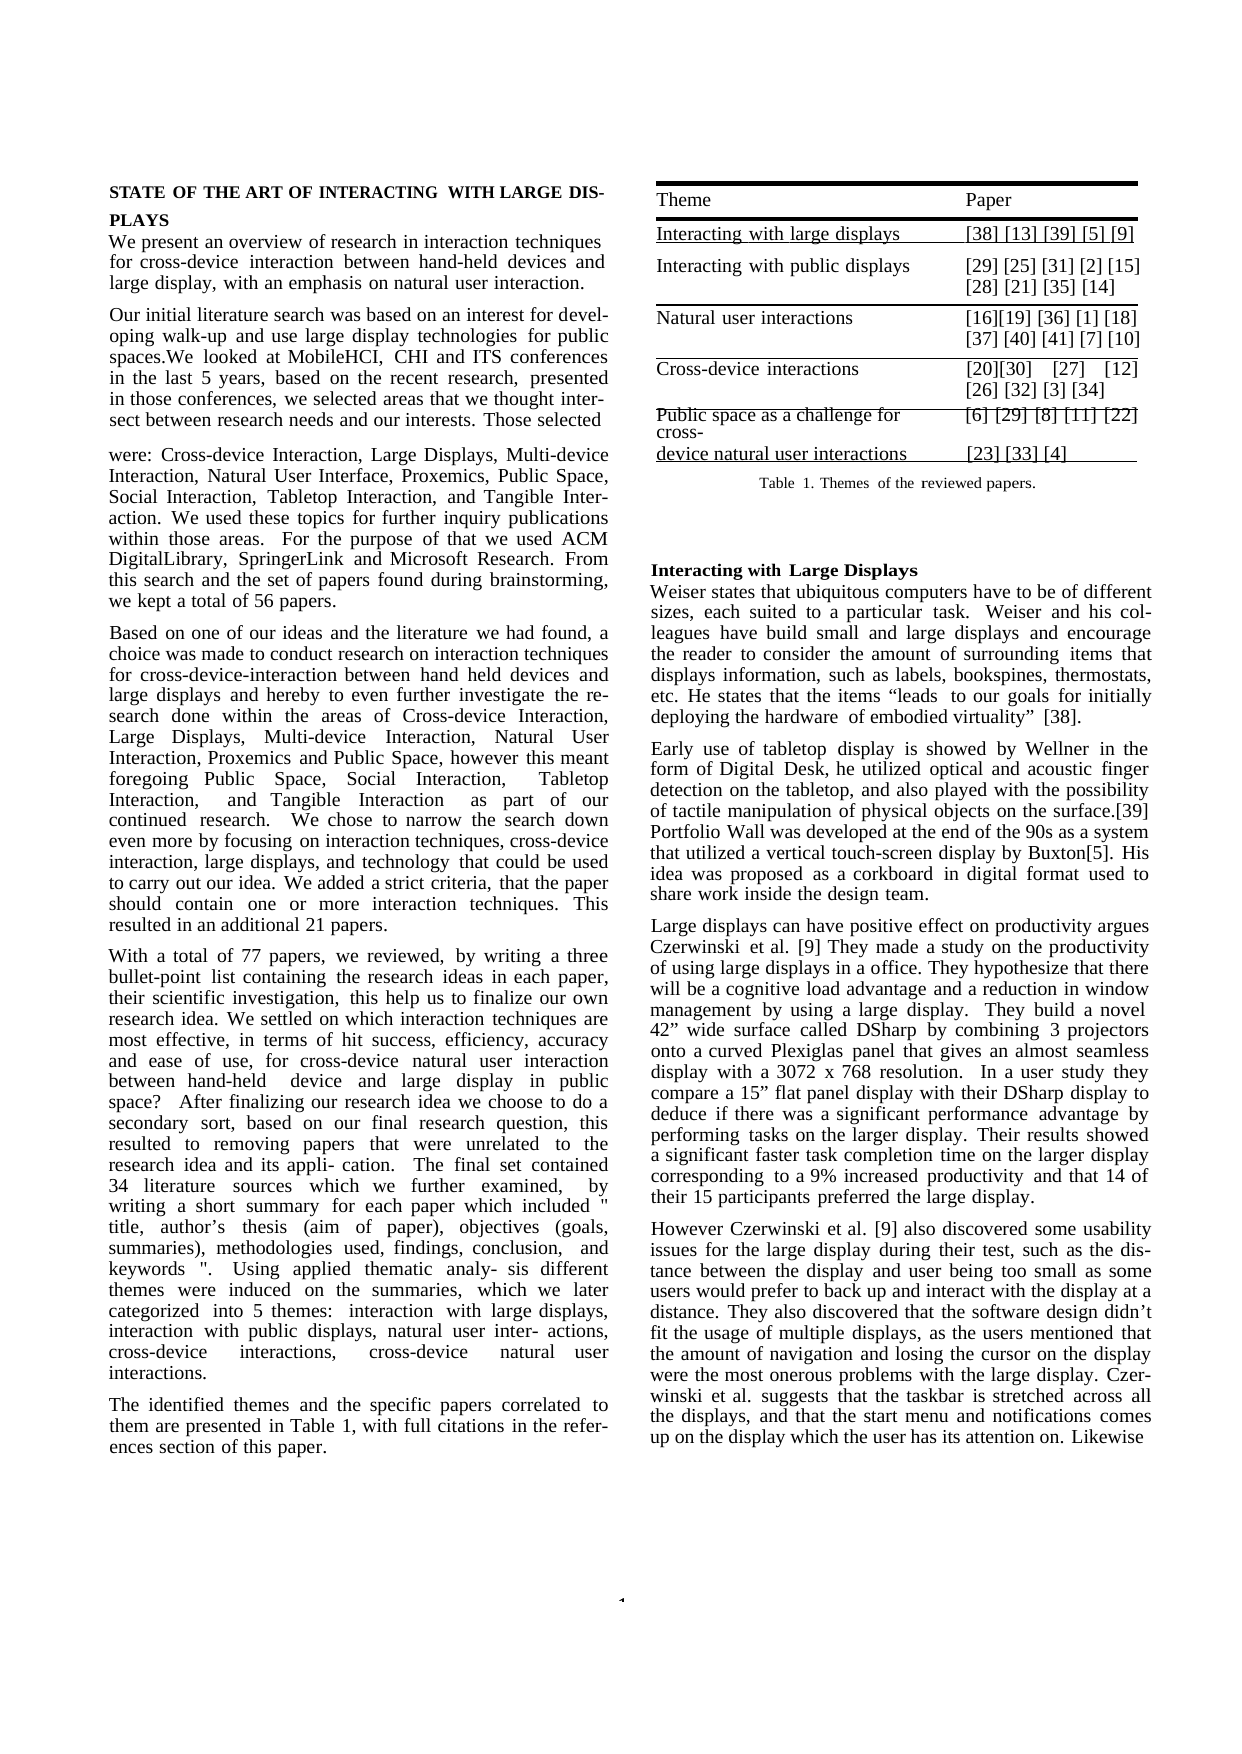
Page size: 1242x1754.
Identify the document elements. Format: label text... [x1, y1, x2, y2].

text [6] [29] [8] [11] [22] [965, 409, 1160, 426]
text Theme Paper [656, 188, 1160, 211]
text Our initial literature search was based on an interest for devel- oping walk-up and use large display technologies for public spaces.We looked at MobileHCI, CHI and ITS conferences in the last 5 years, based on the recent research, presented in those conferences, we selected areas that we thought inter- [109, 305, 608, 409]
text Interacting with Large Displays [651, 559, 923, 580]
text [28] [21] [35] [14] [965, 276, 1160, 297]
text device natural user interactions [23] [33] [4] [656, 445, 1142, 464]
text sect between research needs and our interests. Those selected [109, 409, 607, 428]
text Natural user interactions [16][19] [36] [1] [18] [37] [40] [41] [7] [10] [656, 307, 1143, 349]
text The identified themes and the specific papers correlated to them are presented in Table 1, with full citations in the refer- ences section of this paper. [108, 1395, 609, 1457]
text 42” wide surface called DSharp by combining 3 projectors onto a curved Plexiglas panel that gives an almost seamless display with a 3072 x 768 resolution. In a user study they compare a 15” flat panel display with their DSharp display to deduce if there was a significant performance advantage by performing tasks on the larger display. Their results showed a significant faster task completion time on the larger display corresponding to a 9% increased productivity and that 14 of their 15 participants preferred the large display. [650, 1020, 1149, 1208]
text STATE OF THE ART OF INTERACTING WITH LARGE DIS- PLAYS [109, 182, 605, 230]
text Weiser states that ubiquitous computers have to be of different sizes, each suited to a particular task. Weiser and his col- leagues have build small and large displays and encourage the reader to consider the amount of surrounding items that displays information, such as labels, bookspines, thermostats, etc. He states that the items “leads to our goals for initially deploying the hardware of embodied virtuality” [38]. [649, 581, 1152, 727]
text With a total of 77 papers, we reviewed, by writing a three bullet-point list containing the research ideas in each paper, their scientific investigation, this help us to finalize our own research idea. We settled on which interaction techniques are most effective, in terms of hit success, efficiency, accuracy and ease of use, for cross-device natural user interaction between hand-held device and large display in public space? After finalizing our research idea we choose to do a secondary sort, based on our final research question, this resulted to removing papers that were unrelated to the research idea and its appli- cation. The final set contained 34 literature sources which we further examined, by writing a short summary for each paper which included " title, author’s thesis (aim of paper), objectives (goals, summaries), methodologies used, findings, conclusion, and keywords ". Using applied thematic analy- sis different themes were induced on the summaries, which we later categorized into 5 themes: interaction with large displays, interaction with public displays, natural user inter- actions, cross-device interactions, cross-device natural user interactions. [108, 946, 609, 1384]
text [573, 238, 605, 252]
text Early use of tabletop display is showed by Wellner in the form of Digital Desk, he utilized optical and acoustic finger detection on the tabletop, and also played with the possibility of tactile manipulation of physical objects on the surface.[39] Portfolio Wall was developed at the end of the 90s as a system that utilized a vertical touch-screen display by Buxton[5]. His idea was proposed as a corkboard in digital format used to share work inside the design team. [650, 738, 1149, 905]
text Table 1. Themes of the reviewed papers. [756, 474, 1040, 492]
text We present an overview of research in interaction techniques [108, 238, 572, 252]
text Based on one of our ideas and the literature we had found, a choice was made to conduct research on interaction techniques for cross-device-interaction between hand held devices and large displays and hereby to even further investigate the re- search done within the areas of Cross-device Interaction, Large Displays, Multi-device Interaction, Natural User Interaction, Proxemics and Public Space, however this meant foregoing Public Space, Social Interaction, Tabletop Interaction, and Tangible Interaction as part of our continued research. We chose to narrow the search down even more by focusing on interaction techniques, cross-device interaction, large displays, and technology that could be used to carry out our idea. We added a strict criteria, that the paper should contain one or more interaction techniques. This resulted in an additional 21 papers. [108, 623, 609, 935]
text Large displays can have positive effect on productivity argues Czerwinski et al. [9] They made a study on the productivity of using large displays in a office. They hypothesize that there will be a cognitive load advantage and a reduction in window management by using a large display. They build a novel [650, 916, 1149, 1020]
text Cross-device interactions [20][30] [27] [12] [26] [32] [3] [34] [656, 359, 1143, 401]
text Interacting with large displays [38] [13] [39] [5] [9] Interacting with public displays [29] [25] [31] [2] [15] [656, 214, 1143, 276]
text were: Cross-device Interaction, Large Displays, Multi-device Interaction, Natural User Interface, Proxemics, Public Space, Social Interaction, Tabletop Interaction, and Tangible Inter- action. We used these topics for further inquiry publications within those areas. For the purpose of that we used ACM DigitalLibrary, SpringerLink and Microsoft Research. From this search and the set of papers found during brainstorming, we kept a total of 56 papers. [108, 445, 609, 612]
text Public space as a challenge for cross- [656, 409, 952, 442]
text for cross-device interaction between hand-held devices and large display, with an emphasis on natural user interaction. [109, 252, 605, 294]
text However Czerwinski et al. [9] also discovered some usability issues for the large display during their test, such as the dis- tance between the display and user being too small as some users would prefer to back up and interact with the display at a distance. They also discovered that the software design didn’t fit the usage of multiple displays, as the users mentioned that the amount of navigation and losing the cursor on the display were the most onerous problems with the large display. Czer- winski et al. suggests that the taskbar is stretched across all the displays, and that the start menu and notifications comes up on the display which the user has its attention on. Likewise [650, 1219, 1152, 1448]
